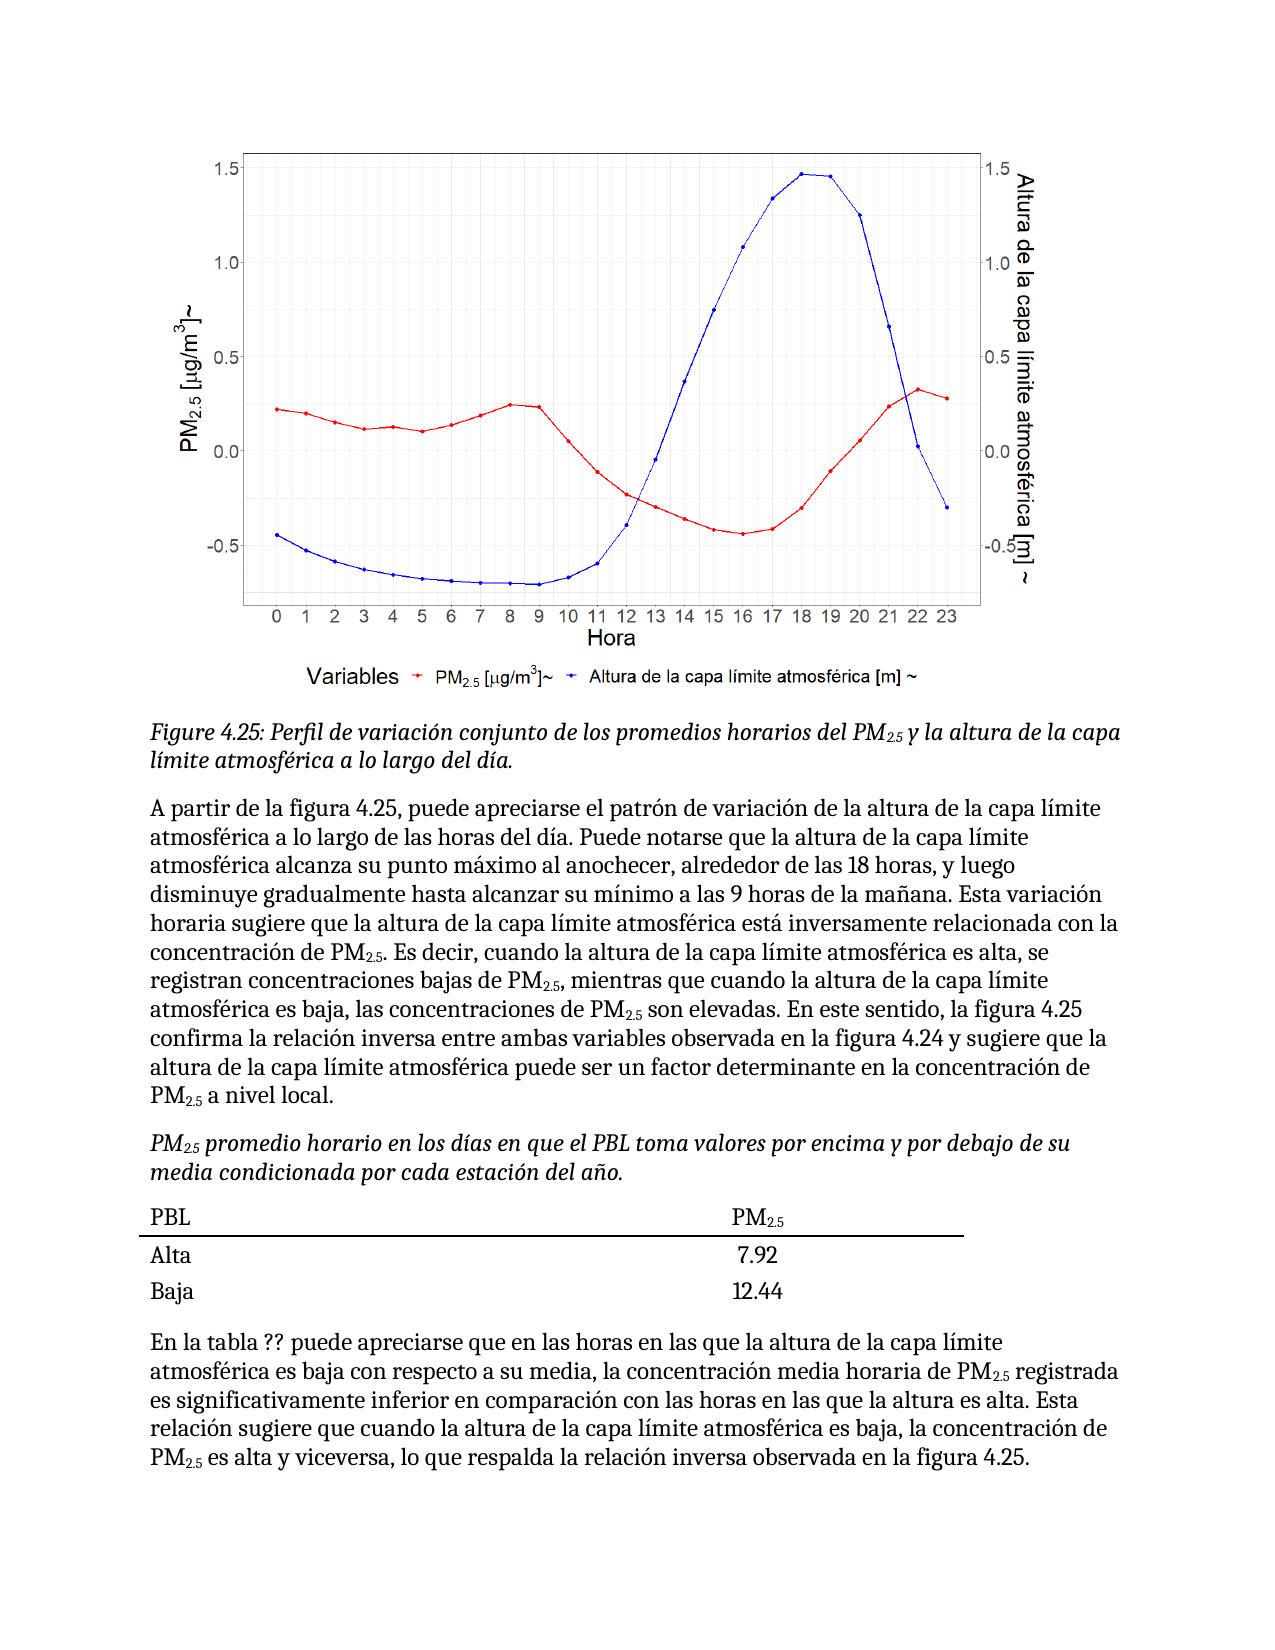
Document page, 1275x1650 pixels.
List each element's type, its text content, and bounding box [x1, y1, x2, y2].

table_cell 7.92 [551, 1237, 964, 1273]
text En la tabla ?? puede apreciarse que en las horas en las que la altura de la capa límite atmosférica es baja con respecto a su media, la concentración media horaria de PM2.5 registrada es significativamente inferior en comparación con las horas en las que la altura es alta. Esta relación sugiere que cuando la altura de la capa límite atmosférica es baja, la concentración de PM2.5 es alta y viceversa, lo que respalda la relación inversa observada en la figura 4.25. [150, 1328, 1125, 1472]
text PM2.5 promedio horario en los días en que el PBL toma valores por encima y por debajo de su media condicionada por cada estación del año. [150, 1129, 1125, 1186]
text Figure 4.25: Perfil de variación conjunto de los promedios horarios del PM2.5 y la altura de la capa límite atmosférica a lo largo del día. [150, 718, 1125, 775]
table_header PBL [139, 1199, 551, 1235]
table_header PM2.5 [551, 1199, 964, 1235]
table_cell Alta [139, 1237, 551, 1273]
table_cell 12.44 [551, 1273, 964, 1309]
text A partir de la figura 4.25, puede apreciarse el patrón de variación de la altura de la capa límite atmosférica a lo largo de las horas del día. Puede notarse que la altura de la capa límite atmosférica alcanza su punto máximo al anochecer, alrededor de las 18 horas, y luego disminuye gradualmente hasta alcanzar su mínimo a las 9 horas de la mañana. Esta variación horaria sugiere que la altura de la capa límite atmosférica está inversamente relacionada con la concentración de PM2.5. Es decir, cuando la altura de la capa límite atmosférica es alta, se registran concentraciones bajas de PM2.5, mientras que cuando la altura de la capa límite atmosférica es baja, las concentraciones de PM2.5 son elevadas. En este sentido, la figura 4.25 confirma la relación inversa entre ambas variables observada en la figura 4.24 y sugiere que la altura de la capa límite atmosférica puede ser un factor determinante en la concentración de PM2.5 a nivel local. [150, 794, 1125, 1110]
table_cell Baja [139, 1273, 551, 1309]
picture [168, 150, 1044, 697]
